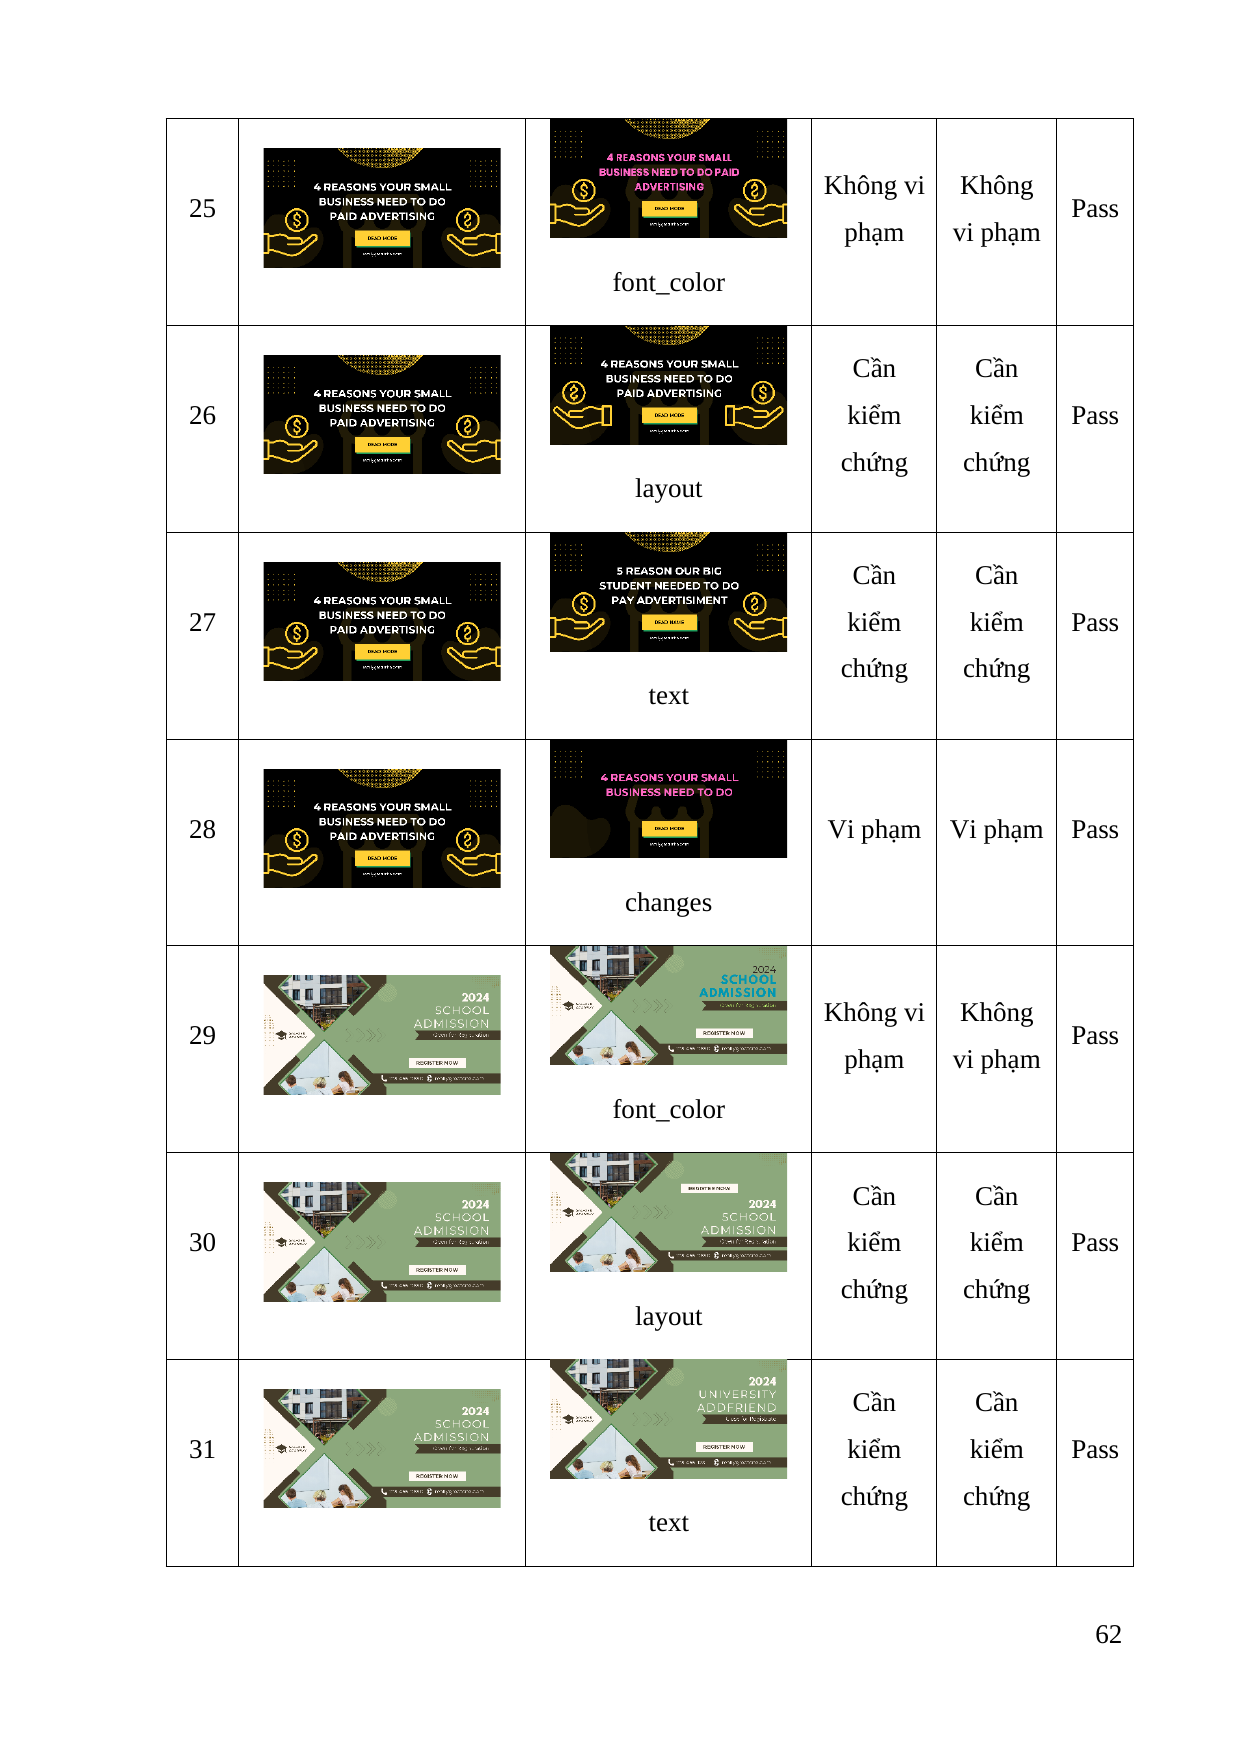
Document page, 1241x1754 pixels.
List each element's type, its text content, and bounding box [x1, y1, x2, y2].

table_cell text [526, 533, 811, 738]
table_cell Pass [1057, 1153, 1133, 1359]
table_cell 29 [167, 946, 238, 1152]
picture [550, 946, 788, 1065]
table_cell layout [526, 1153, 811, 1359]
table_cell Vi phạm [937, 740, 1056, 945]
table_cell 28 [167, 740, 238, 945]
picture [263, 769, 501, 888]
table_cell [239, 326, 525, 532]
table_cell changes [526, 740, 811, 945]
table_cell Pass [1057, 740, 1133, 945]
picture [550, 532, 788, 652]
table_cell Cần kiểm chứng [812, 533, 936, 738]
picture [263, 975, 501, 1095]
picture [263, 1389, 501, 1508]
table_cell font_color [526, 946, 811, 1152]
table_cell Vi phạm [812, 740, 936, 945]
table_cell Cần kiểm chứng [937, 533, 1056, 738]
table_cell Pass [1057, 533, 1133, 738]
picture [550, 326, 788, 445]
table_cell Cần kiểm chứng [812, 326, 936, 532]
table_cell Không vi phạm [937, 946, 1056, 1152]
table_cell Pass [1057, 119, 1133, 325]
table_cell text [526, 1360, 811, 1566]
table_cell Cần kiểm chứng [812, 1153, 936, 1359]
table_cell [239, 119, 525, 325]
table_cell 27 [167, 533, 238, 738]
picture [263, 1182, 501, 1302]
table_cell Không vi phạm [812, 946, 936, 1152]
table_cell layout [526, 326, 811, 532]
table_cell Pass [1057, 1360, 1133, 1566]
picture [550, 1359, 788, 1479]
picture [550, 739, 788, 858]
table_cell Cần kiểm chứng [937, 326, 1056, 532]
table_cell Không vi phạm [937, 119, 1056, 325]
picture [263, 355, 501, 474]
table_cell 30 [167, 1153, 238, 1359]
table_cell [239, 533, 525, 738]
table_cell [239, 946, 525, 1152]
table_cell Cần kiểm chứng [812, 1360, 936, 1566]
picture [263, 148, 501, 268]
picture [550, 1153, 788, 1272]
table_cell Cần kiểm chứng [937, 1360, 1056, 1566]
table_cell 26 [167, 326, 238, 532]
picture [263, 562, 501, 681]
table_cell 25 [167, 119, 238, 325]
table_cell [239, 1360, 525, 1566]
picture [550, 119, 788, 238]
table_cell font_color [526, 119, 811, 325]
table_cell 31 [167, 1360, 238, 1566]
table_cell [239, 1153, 525, 1359]
table_cell [239, 740, 525, 945]
table_cell Không vi phạm [812, 119, 936, 325]
table_cell Pass [1057, 946, 1133, 1152]
table_cell Cần kiểm chứng [937, 1153, 1056, 1359]
table_cell Pass [1057, 326, 1133, 532]
